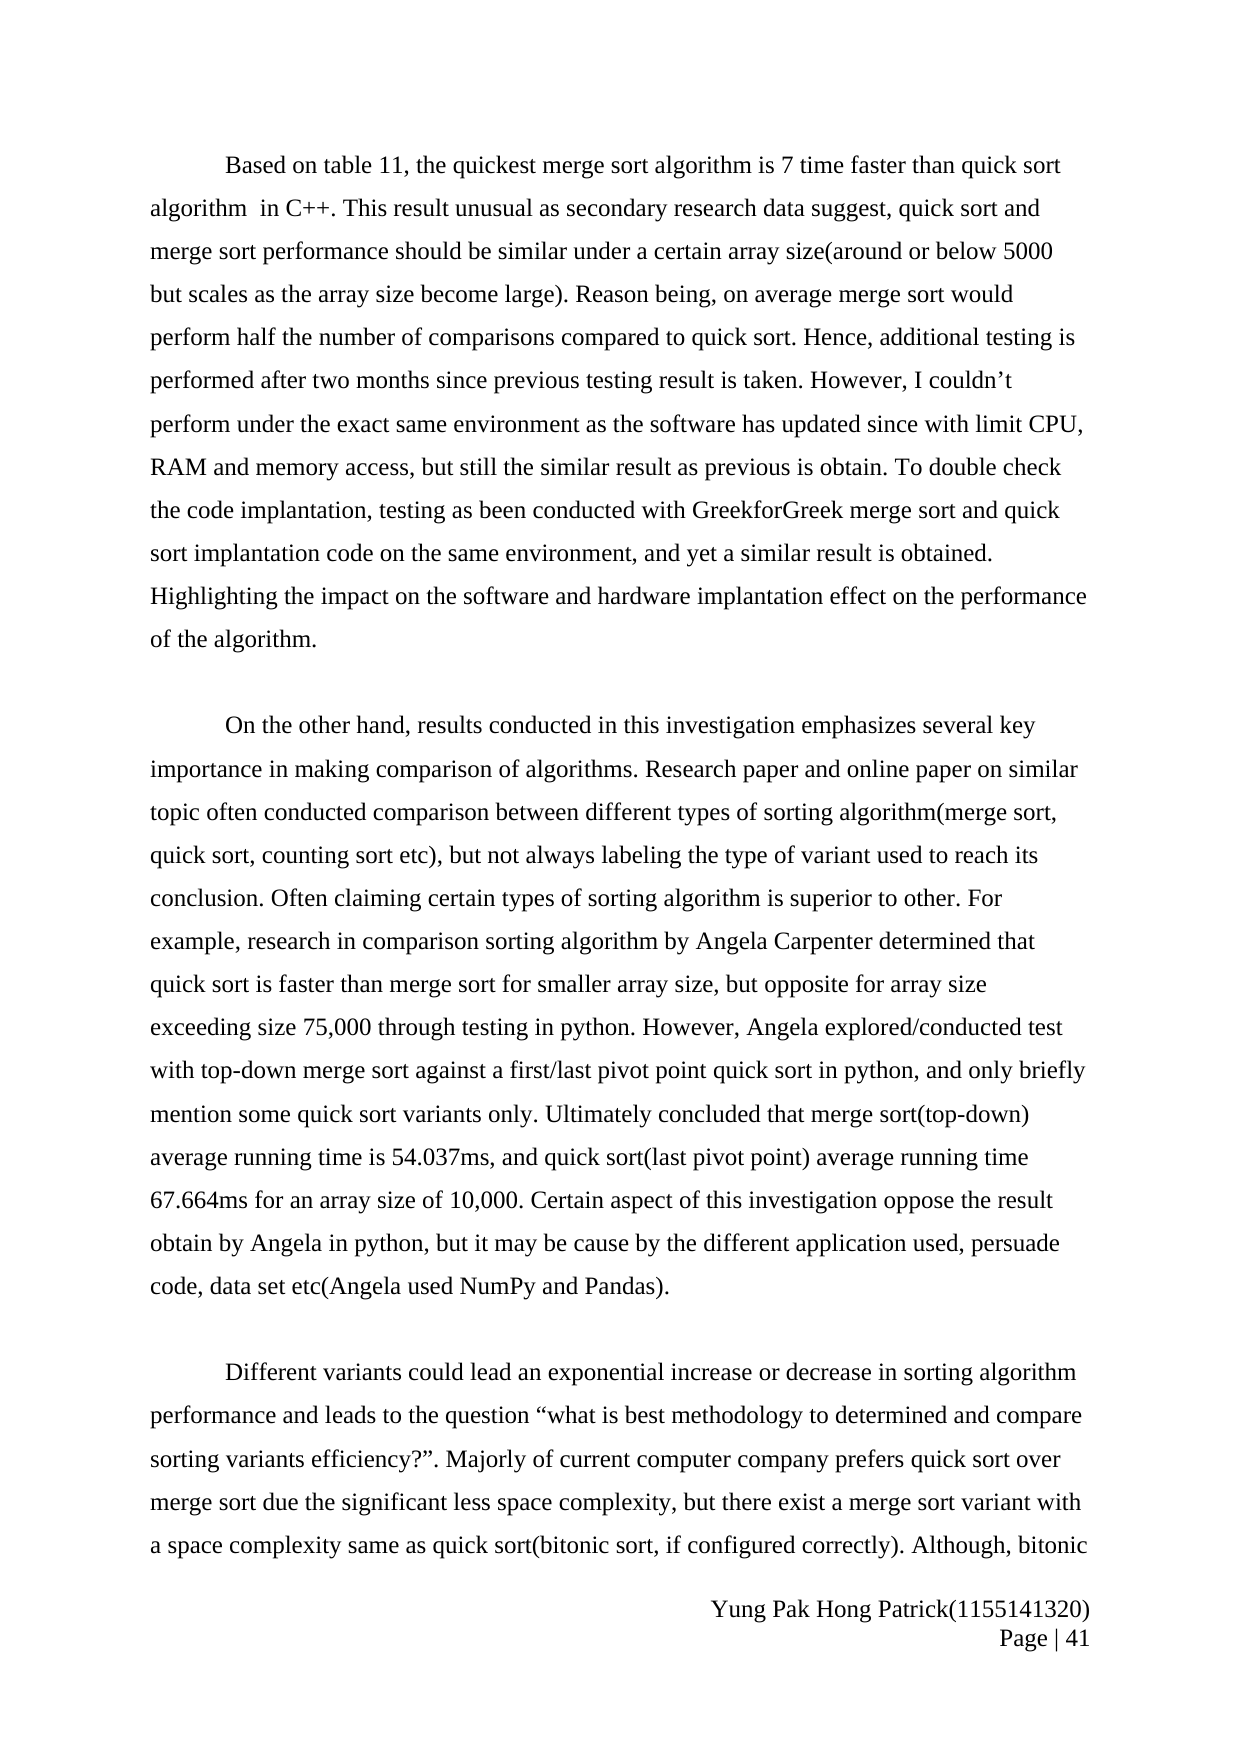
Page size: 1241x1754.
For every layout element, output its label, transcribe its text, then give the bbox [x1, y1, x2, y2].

text Based on table 11, the quickest merge sort algorithm is 7 time faster than quick sort algorithm in C++. This result unusual as secondary research data suggest, quick sort and merge sort performance should be similar under a certain array size(around or below 5000 but scales as the array size become large). Reason being, on average merge sort would perform half the number of comparisons compared to quick sort. Hence, additional testing is performed after two months since previous testing result is taken. However, I couldn’t perform under the exact same environment as the software has updated since with limit CPU, RAM and memory access, but still the similar result as previous is obtain. To double check the code implantation, testing as been conducted with GreekforGreek merge sort and quick sort implantation code on the same environment, and yet a similar result is obtained. Highlighting the impact on the software and hardware implantation effect on the performance of the algorithm. [150, 150, 1090, 653]
text On the other hand, results conducted in this investigation emphasizes several key importance in making comparison of algorithms. Research paper and online paper on similar topic often conducted comparison between different types of sorting algorithm(merge sort, quick sort, counting sort etc), but not always labeling the type of variant used to reach its conclusion. Often claiming certain types of sorting algorithm is superior to other. For example, research in comparison sorting algorithm by Angela Carpenter determined that quick sort is faster than merge sort for smaller array size, but opposite for array size exceeding size 75,000 through testing in python. However, Angela explored/conducted test with top-down merge sort against a first/last pivot point quick sort in python, and only briefly mention some quick sort variants only. Ultimately concluded that merge sort(top-down) average running time is 54.037ms, and quick sort(last pivot point) average running time 67.664ms for an array size of 10,000. Certain aspect of this investigation oppose the result obtain by Angela in python, but it may be cause by the different application used, persuade code, data set etc(Angela used NumPy and Pandas). [150, 711, 1090, 1300]
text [150, 1357, 1090, 1559]
